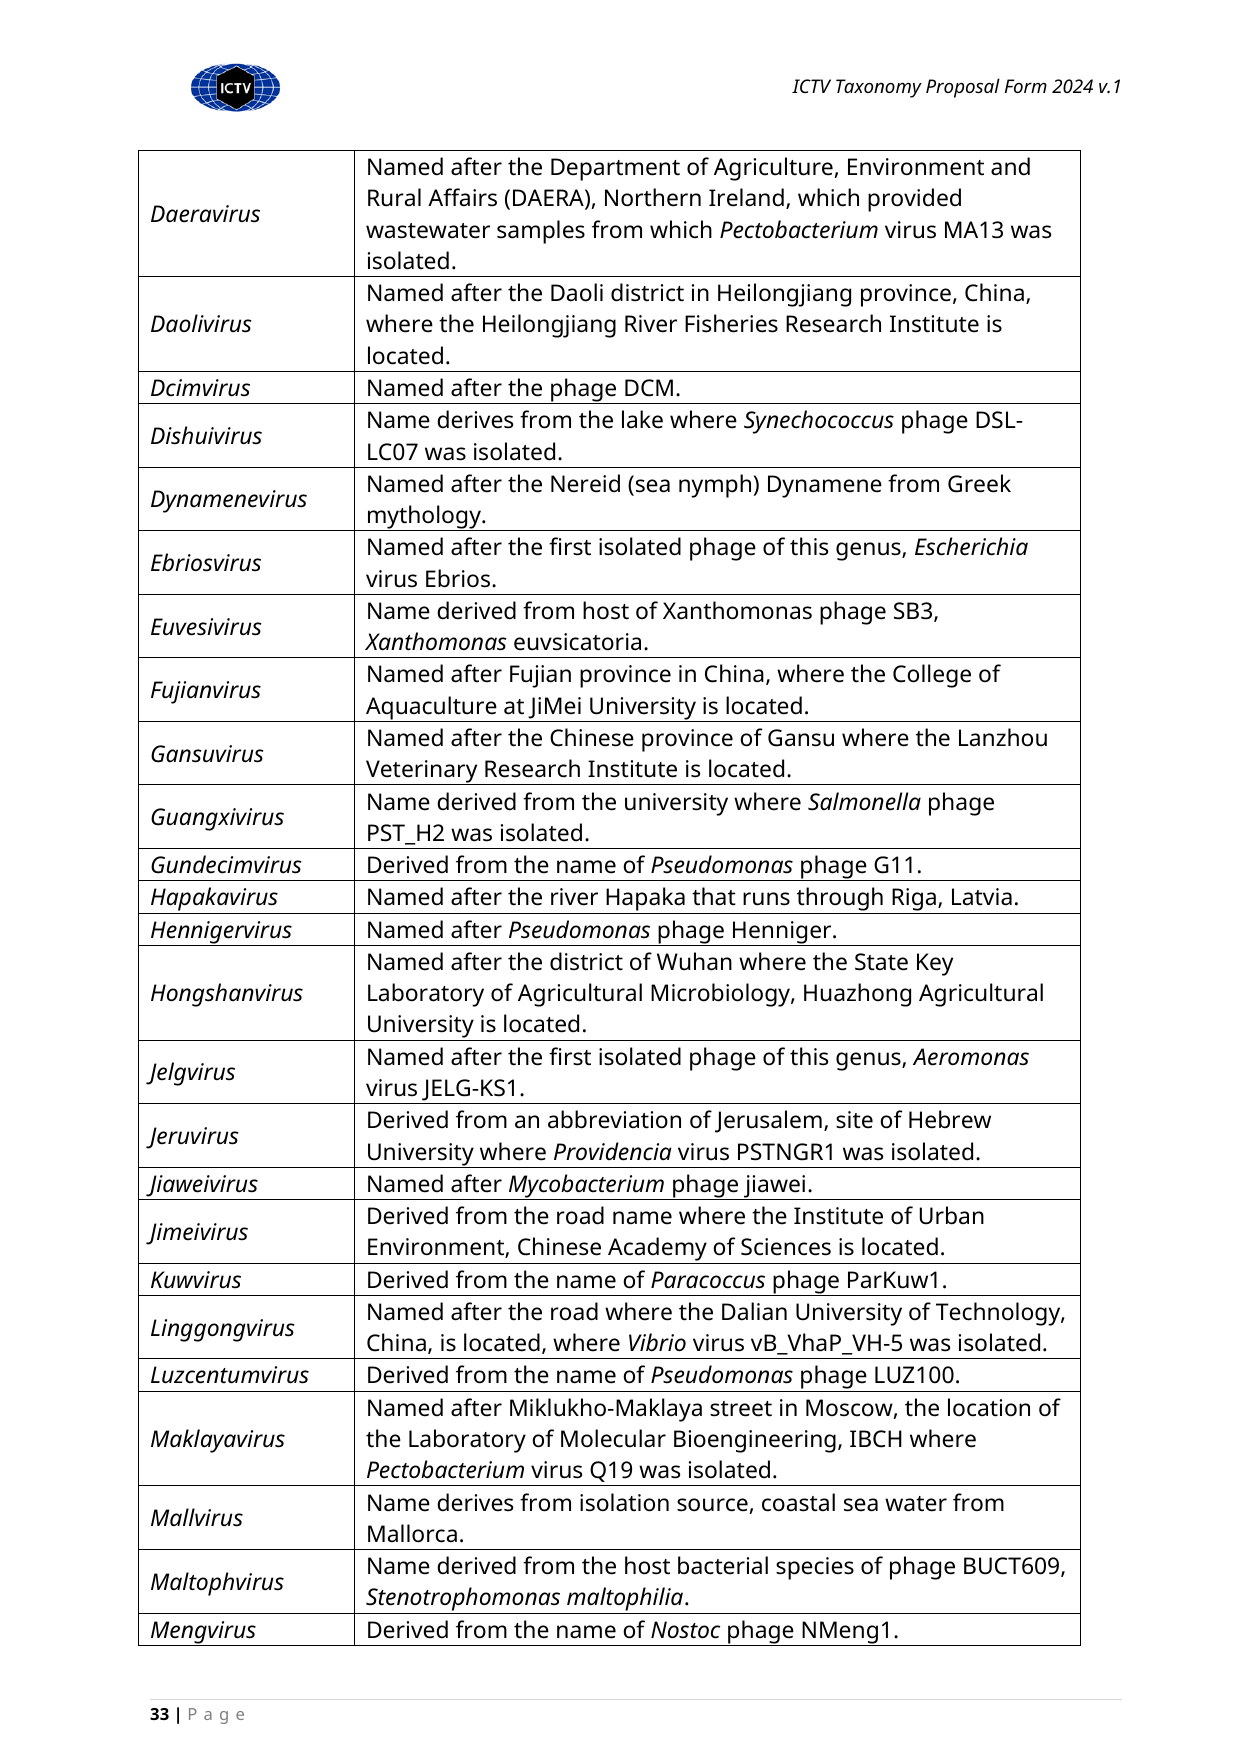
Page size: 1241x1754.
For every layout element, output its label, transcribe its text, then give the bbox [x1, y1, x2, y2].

table_cell Hennigervirus [139, 914, 354, 945]
table_cell Fujianvirus [139, 658, 354, 721]
table_cell Named after the first isolated phage of this genus, Escherichia virus Ebrios. [355, 531, 1080, 594]
table_cell Ebriosvirus [139, 531, 354, 594]
table_cell Named after the Daoli district in Heilongjiang province, China, where the Heilongjiang River Fisheries Research Institute is located. [355, 277, 1080, 371]
table_cell Kuwvirus [139, 1264, 354, 1295]
table_cell Daeravirus [139, 151, 354, 276]
table_cell Named after the Department of Agriculture, Environment and Rural Affairs (DAERA), Northern Ireland, which provided wastewater samples from which Pectobacterium virus MA13 was isolated. [355, 151, 1080, 276]
table_cell Name derived from the host bacterial species of phage BUCT609, Stenotrophomonas maltophilia. [355, 1550, 1080, 1612]
table_cell Named after Pseudomonas phage Henniger. [355, 914, 1080, 945]
table_cell Jiaweivirus [139, 1168, 354, 1199]
table_cell Maltophvirus [139, 1550, 354, 1612]
table_cell Dcimvirus [139, 372, 354, 403]
table_cell Named after Miklukho-Maklaya street in Moscow, the location of the Laboratory of Molecular Bioengineering, IBCH where Pectobacterium virus Q19 was isolated. [355, 1392, 1080, 1485]
table_cell Derived from an abbreviation of Jerusalem, site of Hebrew University where Providencia virus PSTNGR1 was isolated. [355, 1104, 1080, 1167]
table_cell Derived from the road name where the Institute of Urban Environment, Chinese Academy of Sciences is located. [355, 1200, 1080, 1262]
table_cell Daolivirus [139, 277, 354, 371]
table_cell Jeruvirus [139, 1104, 354, 1167]
table_cell Jelgvirus [139, 1041, 354, 1103]
table_cell Named after the district of Wuhan where the State Key Laboratory of Agricultural Microbiology, Huazhong Agricultural University is located. [355, 946, 1080, 1039]
table_cell Mallvirus [139, 1486, 354, 1549]
table_cell Named after Mycobacterium phage jiawei. [355, 1168, 1080, 1199]
table_cell Derived from the name of Pseudomonas phage G11. [355, 849, 1080, 880]
table_cell Derived from the name of Paracoccus phage ParKuw1. [355, 1264, 1080, 1295]
table_cell Derived from the name of Nostoc phage NMeng1. [355, 1614, 1080, 1645]
table_cell Euvesivirus [139, 595, 354, 657]
picture [190, 56, 282, 113]
table_cell Gansuvirus [139, 722, 354, 784]
table_cell Named after the Nereid (sea nymph) Dynamene from Greek mythology. [355, 468, 1080, 530]
table_cell Hapakavirus [139, 881, 354, 912]
table_cell Gundecimvirus [139, 849, 354, 880]
table_cell Name derives from the lake where Synechococcus phage DSL-LC07 was isolated. [355, 404, 1080, 467]
table_cell Named after the phage DCM. [355, 372, 1080, 403]
table_cell Named after the river Hapaka that runs through Riga, Latvia. [355, 881, 1080, 912]
table_cell Name derived from the university where Salmonella phage PST_H2 was isolated. [355, 785, 1080, 848]
table_cell Maklayavirus [139, 1392, 354, 1485]
table_cell Name derives from isolation source, coastal sea water from Mallorca. [355, 1486, 1080, 1549]
table_cell Guangxivirus [139, 785, 354, 848]
table_cell Named after Fujian province in China, where the College of Aquaculture at JiMei University is located. [355, 658, 1080, 721]
table_cell Named after the Chinese province of Gansu where the Lanzhou Veterinary Research Institute is located. [355, 722, 1080, 784]
table_cell Jimeivirus [139, 1200, 354, 1262]
table_cell Name derived from host of Xanthomonas phage SB3, Xanthomonas euvsicatoria. [355, 595, 1080, 657]
table_cell Linggongvirus [139, 1296, 354, 1358]
table_cell Derived from the name of Pseudomonas phage LUZ100. [355, 1359, 1080, 1391]
table_cell Hongshanvirus [139, 946, 354, 1039]
table_cell Dishuivirus [139, 404, 354, 467]
table_cell Mengvirus [139, 1614, 354, 1645]
table_cell Named after the road where the Dalian University of Technology, China, is located, where Vibrio virus vB_VhaP_VH-5 was isolated. [355, 1296, 1080, 1358]
table_cell Luzcentumvirus [139, 1359, 354, 1391]
table_cell Named after the first isolated phage of this genus, Aeromonas virus JELG-KS1. [355, 1041, 1080, 1103]
table_cell Dynamenevirus [139, 468, 354, 530]
